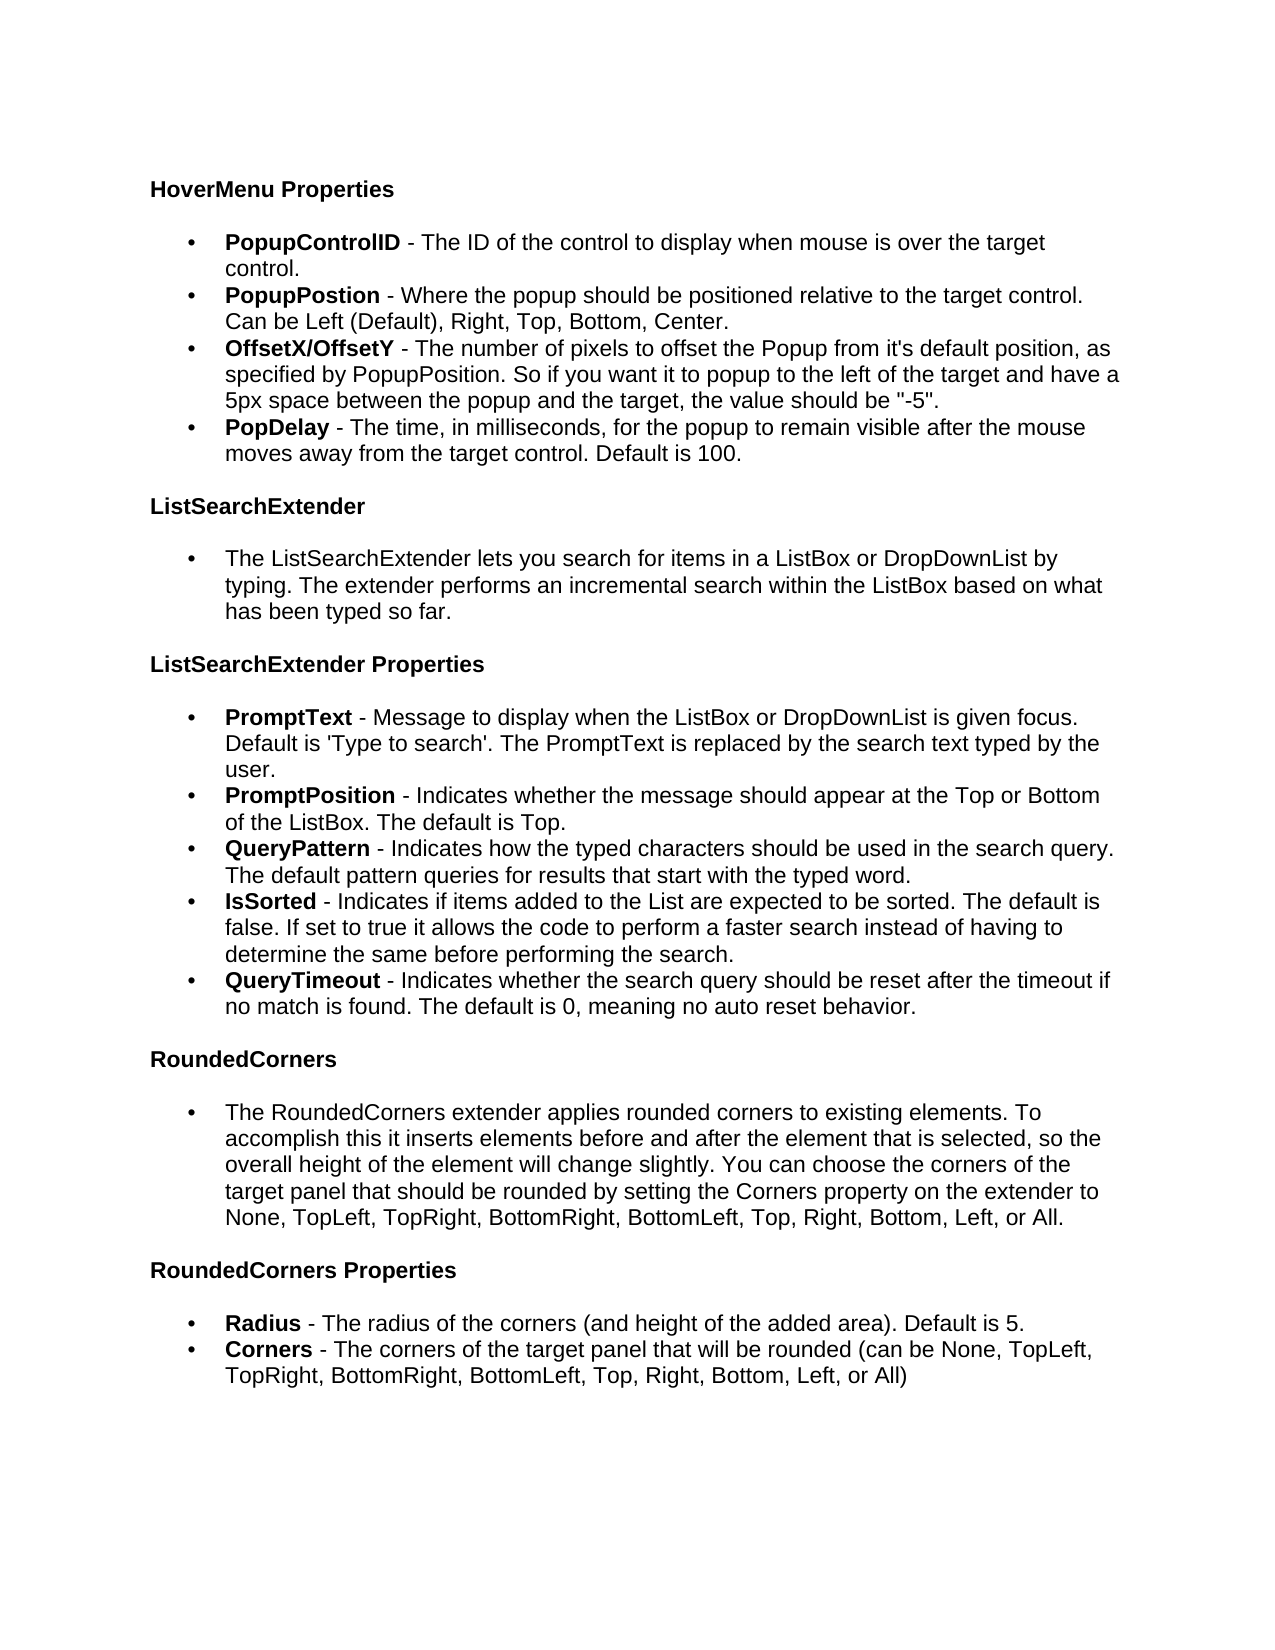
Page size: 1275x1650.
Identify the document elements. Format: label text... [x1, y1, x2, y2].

text ListSearchExtender [150, 493, 1125, 519]
list PromptText - Message to display when the ListBox or DropDownList is given focus. Default is 'Type to search'. The PromptText is replaced by the search text typed by the user. [187, 703, 1125, 782]
text ListSearchExtender Properties [150, 651, 1125, 677]
text RoundedCorners Properties [150, 1257, 1125, 1283]
list Corners - The corners of the target panel that will be rounded (can be None, TopLeft, TopRight, BottomRight, BottomLeft, Top, Right, Bottom, Left, or All) [187, 1336, 1125, 1389]
list QueryTimeout - Indicates whether the search query should be reset after the timeout if no match is found. The default is 0, meaning no auto reset behavior. [187, 967, 1125, 1020]
list PromptPosition - Indicates whether the message should appear at the Top or Bottom of the ListBox. The default is Top. [187, 782, 1125, 835]
list The RoundedCorners extender applies rounded corners to existing elements. To accomplish this it inserts elements before and after the element that is selected, so the overall height of the element will change slightly. You can choose the corners of the target panel that should be rounded by setting the Corners property on the extender to None, TopLeft, TopRight, BottomRight, BottomLeft, Top, Right, Bottom, Left, or All. [187, 1099, 1125, 1231]
list PopupControlID - The ID of the control to display when mouse is over the target control. [187, 229, 1125, 282]
list PopupPostion - Where the popup should be positioned relative to the target control. Can be Left (Default), Right, Top, Bottom, Center. [187, 282, 1125, 334]
list QueryPattern - Indicates how the typed characters should be used in the search query. The default pattern queries for results that start with the typed word. [187, 835, 1125, 888]
list Radius - The radius of the corners (and height of the added area). Default is 5. [187, 1309, 1125, 1336]
list The ListSearchExtender lets you search for items in a ListBox or DropDownList by typing. The extender performs an incremental search within the ListBox based on what has been typed so far. [187, 545, 1125, 624]
text RoundedCorners [150, 1046, 1125, 1072]
list IsSorted - Indicates if items added to the List are expected to be sorted. The default is false. If set to true it allows the code to perform a faster search instead of having to determine the same before performing the search. [187, 888, 1125, 967]
list PopDelay - The time, in milliseconds, for the popup to remain visible after the mouse moves away from the target control. Default is 100. [187, 413, 1125, 466]
list OffsetX/OffsetY - The number of pixels to offset the Popup from it's default position, as specified by PopupPosition. So if you want it to popup to the left of the target and have a 5px space between the popup and the target, the value should be "-5". [187, 334, 1125, 413]
text HoverMenu Properties [150, 176, 1125, 203]
